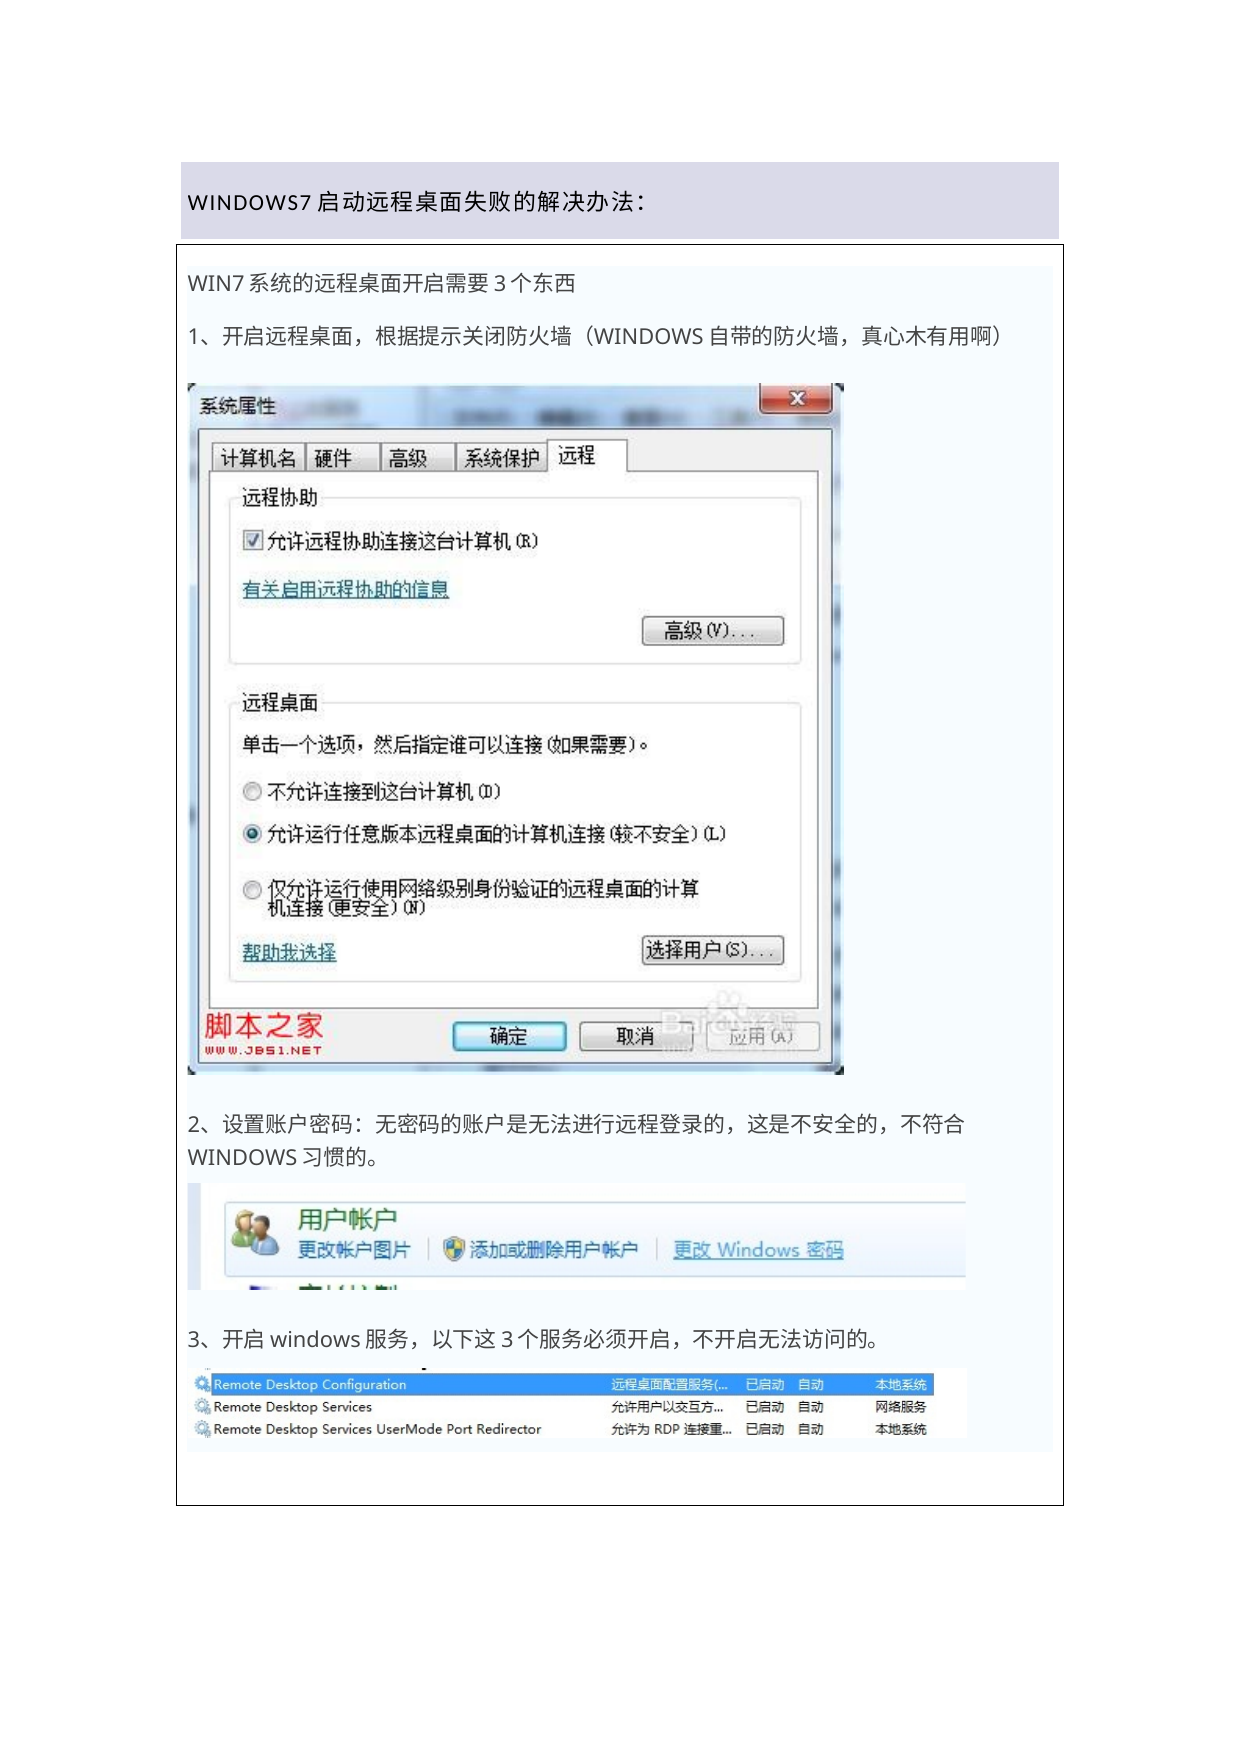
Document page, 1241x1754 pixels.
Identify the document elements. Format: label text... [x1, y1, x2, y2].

subtitle windows7启动远程桌面失败的解决办法： [188, 168, 1053, 233]
picture [187, 383, 844, 1075]
table_header WIN7系统的远程桌面开启需要3个东西 1、开启远程桌面，根据提示关闭防火墙（WINDOWS自带的防火墙，真心木有用啊） 2、设置账户密码：无密码的账户是无法进行远程登录的，这是不安全的，不符合WINDOWS习惯的。 3、开启windows服务，以下这3个服务必须开启，不开启无法访问的。 [177, 245, 1063, 1505]
picture [187, 1183, 966, 1290]
picture [187, 1368, 968, 1438]
